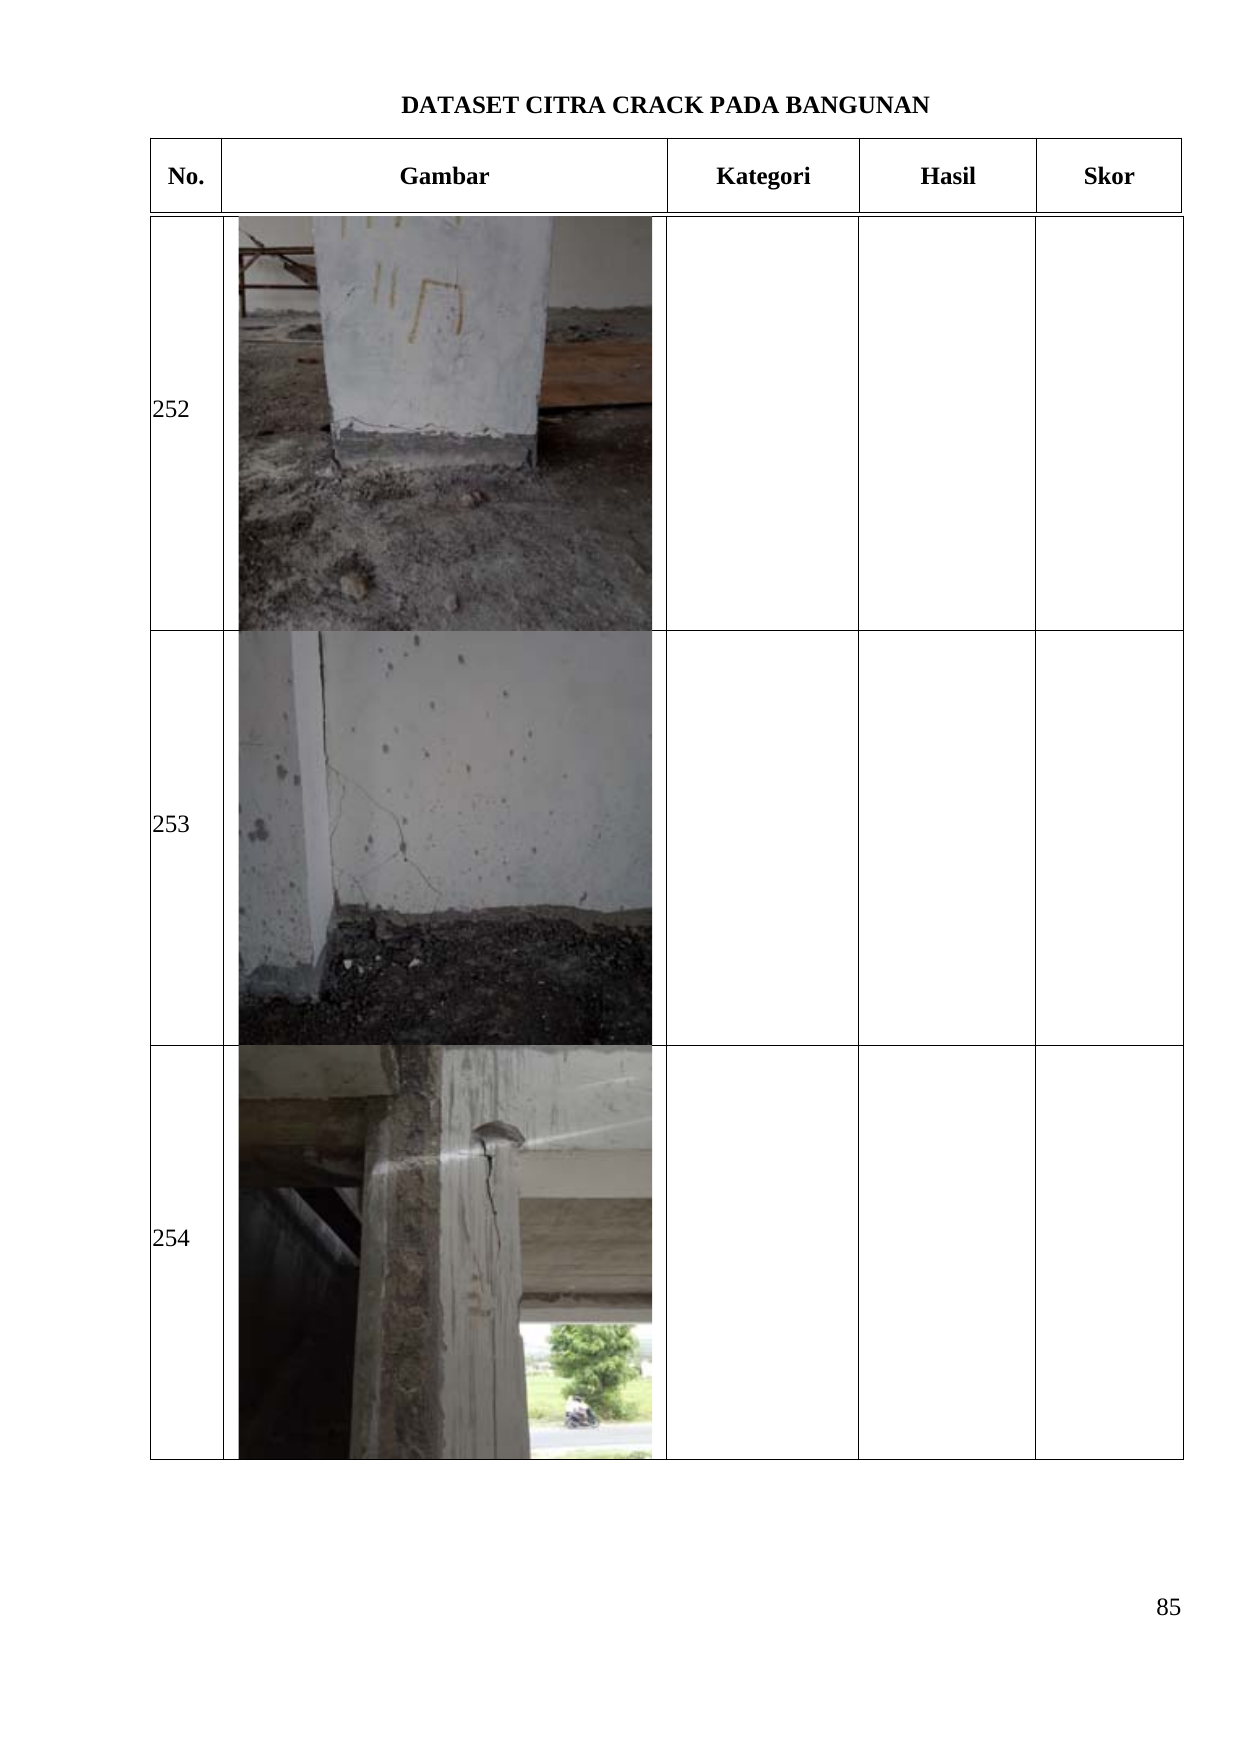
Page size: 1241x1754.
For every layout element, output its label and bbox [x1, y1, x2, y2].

table_cell [859, 1046, 1035, 1459]
table_cell [859, 631, 1035, 1044]
table_cell [224, 1046, 238, 1459]
table_cell [151, 631, 223, 1044]
table_cell [151, 1046, 223, 1459]
table_cell [224, 217, 238, 630]
table_cell [667, 217, 858, 630]
table_cell [653, 631, 666, 1044]
picture [238, 216, 653, 1459]
table_cell [151, 217, 223, 630]
table_cell [1036, 1046, 1183, 1459]
table_cell [667, 1046, 858, 1459]
table_cell [667, 631, 858, 1044]
table_cell [653, 217, 666, 630]
table_cell [653, 1046, 666, 1459]
table_cell [224, 631, 238, 1044]
table_cell [859, 217, 1035, 630]
table_cell [1036, 631, 1183, 1044]
table_cell [1036, 217, 1183, 630]
